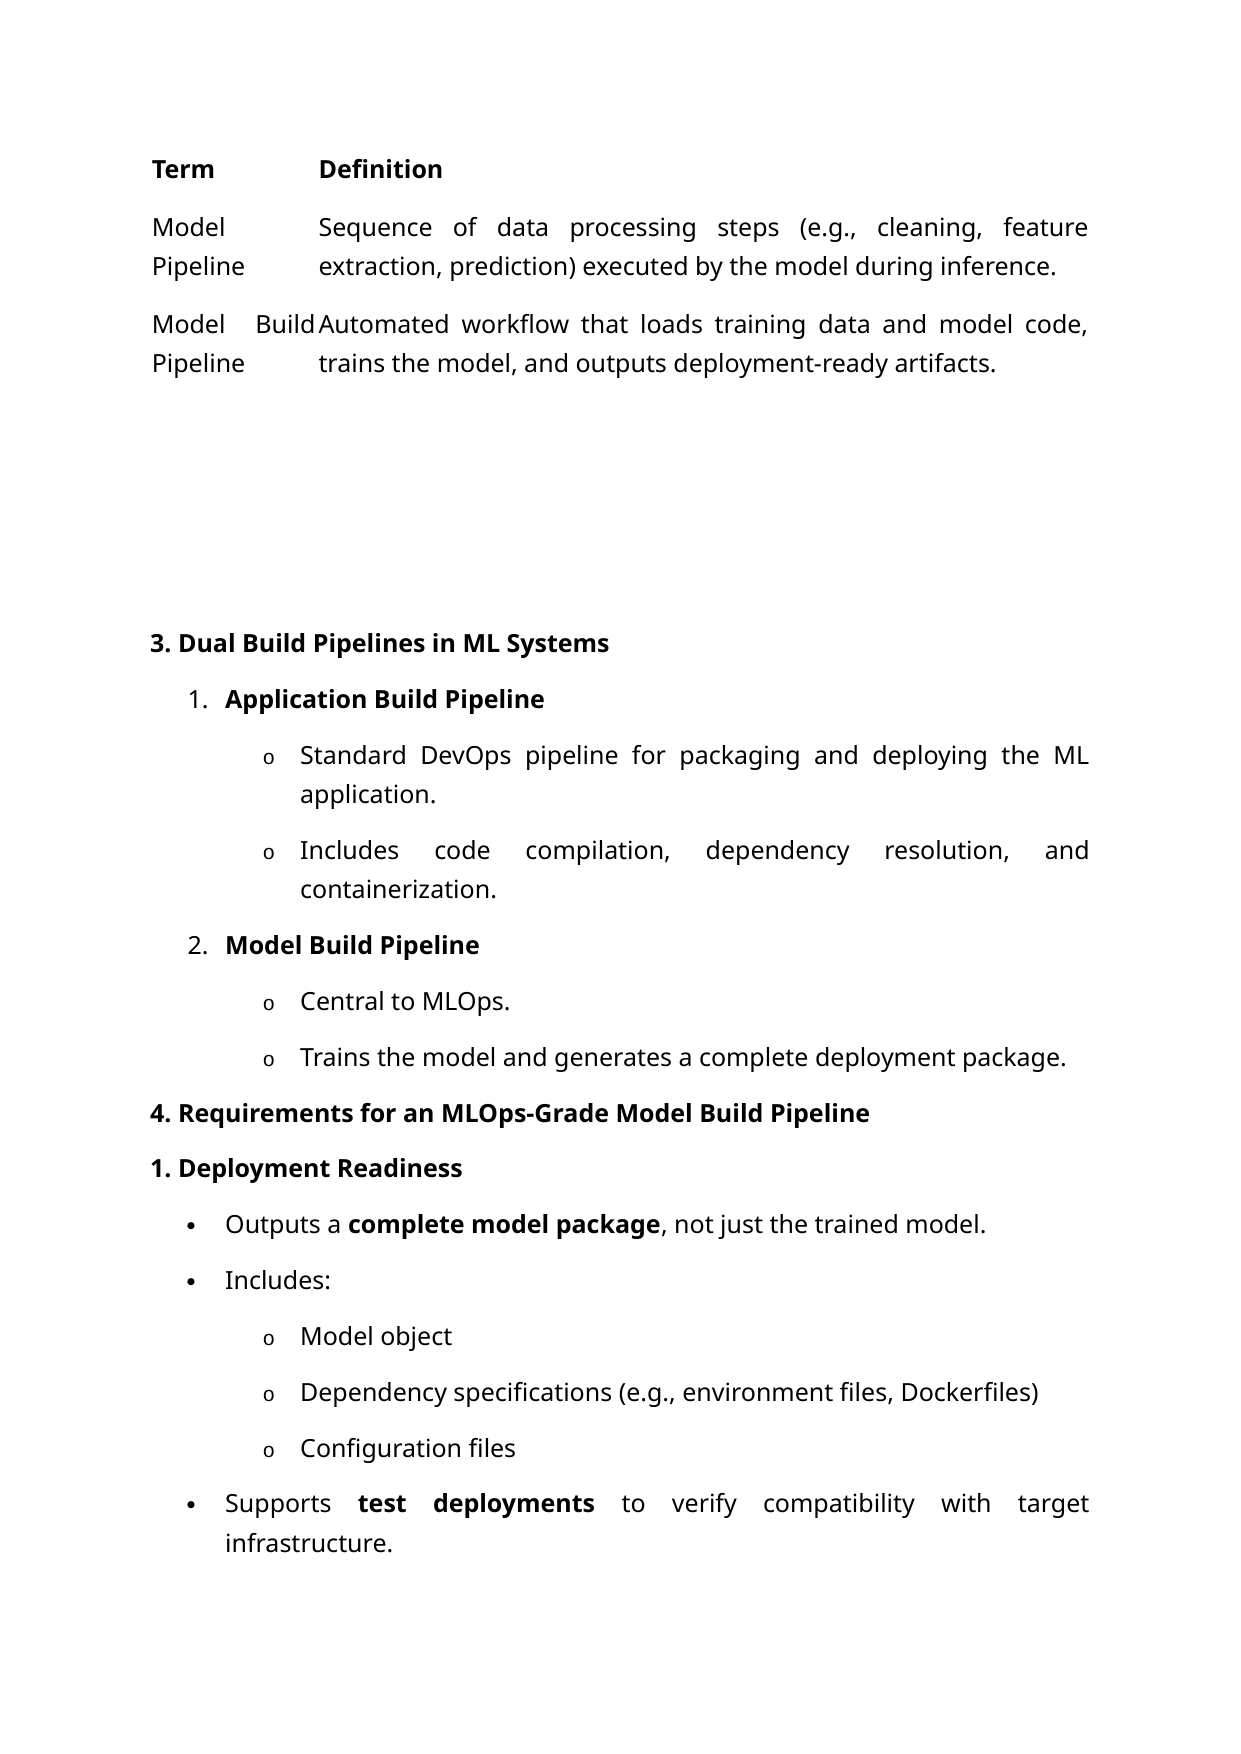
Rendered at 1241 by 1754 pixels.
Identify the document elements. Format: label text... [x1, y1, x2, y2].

list Model Build Pipeline [187, 928, 1090, 962]
table_cell Automated workflow that loads training data and model code, trains the model, and outputs deployment-ready artifacts. [317, 305, 1090, 403]
list Model object [262, 1318, 1090, 1353]
list Includes: [187, 1263, 1090, 1297]
list Application Build Pipeline [187, 682, 1090, 716]
table_cell Model Pipeline [150, 208, 317, 305]
list Configuration files [262, 1430, 1090, 1464]
text 1. Deployment Readiness [150, 1151, 1090, 1185]
list Outputs a complete model package, not just the trained model. [187, 1207, 1090, 1241]
list Standard DevOps pipeline for packaging and deploying the ML application. [262, 738, 1090, 811]
table_header Definition [317, 150, 1090, 208]
list Includes code compilation, dependency resolution, and containerization. [262, 833, 1090, 906]
list Trains the model and generates a complete deployment package. [262, 1039, 1090, 1073]
list Dependency specifications (e.g., environment files, Dockerfiles) [262, 1374, 1090, 1408]
table_cell Model Build Pipeline [150, 305, 317, 403]
table_cell Sequence of data processing steps (e.g., cleaning, feature extraction, prediction) executed by the model during inference. [317, 208, 1090, 305]
text 4. Requirements for an MLOps-Grade Model Build Pipeline [150, 1095, 1090, 1129]
list Supports test deployments to verify compatibility with target infrastructure. [187, 1486, 1090, 1559]
text 3. Dual Build Pipelines in ML Systems [150, 626, 1090, 660]
table_header Term [150, 150, 317, 208]
list Central to MLOps. [262, 983, 1090, 1018]
